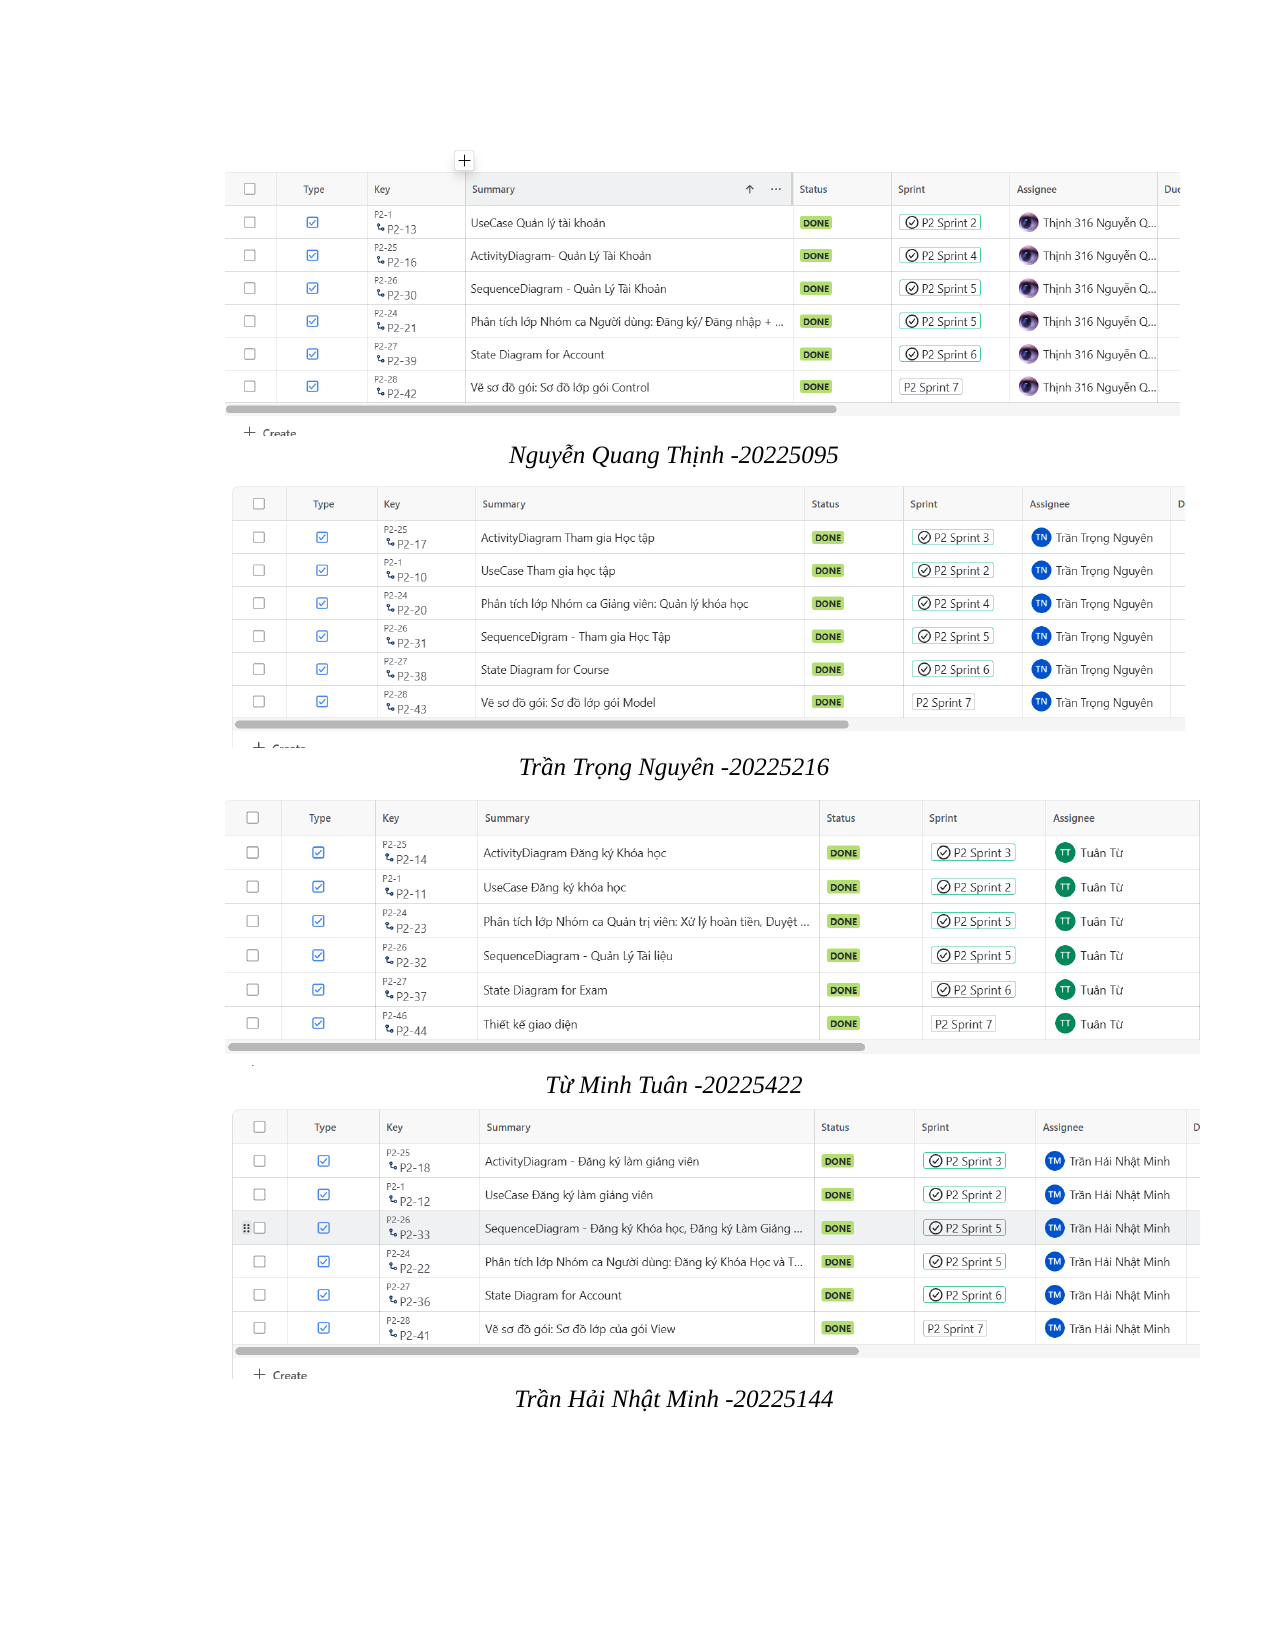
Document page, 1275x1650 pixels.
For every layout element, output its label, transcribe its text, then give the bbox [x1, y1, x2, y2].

picture [225, 785, 1200, 1066]
list Nguyễn Quang Thịnh -20225095 [225, 440, 1125, 469]
picture [225, 150, 1180, 436]
picture [225, 1103, 1200, 1379]
list Trần Trọng Nguyên -20225216 [225, 752, 1125, 781]
picture [225, 473, 1185, 748]
list Từ Minh Tuân -20225422 [225, 1070, 1125, 1099]
list Trần Hải Nhật Minh -20225144 [225, 1384, 1125, 1412]
